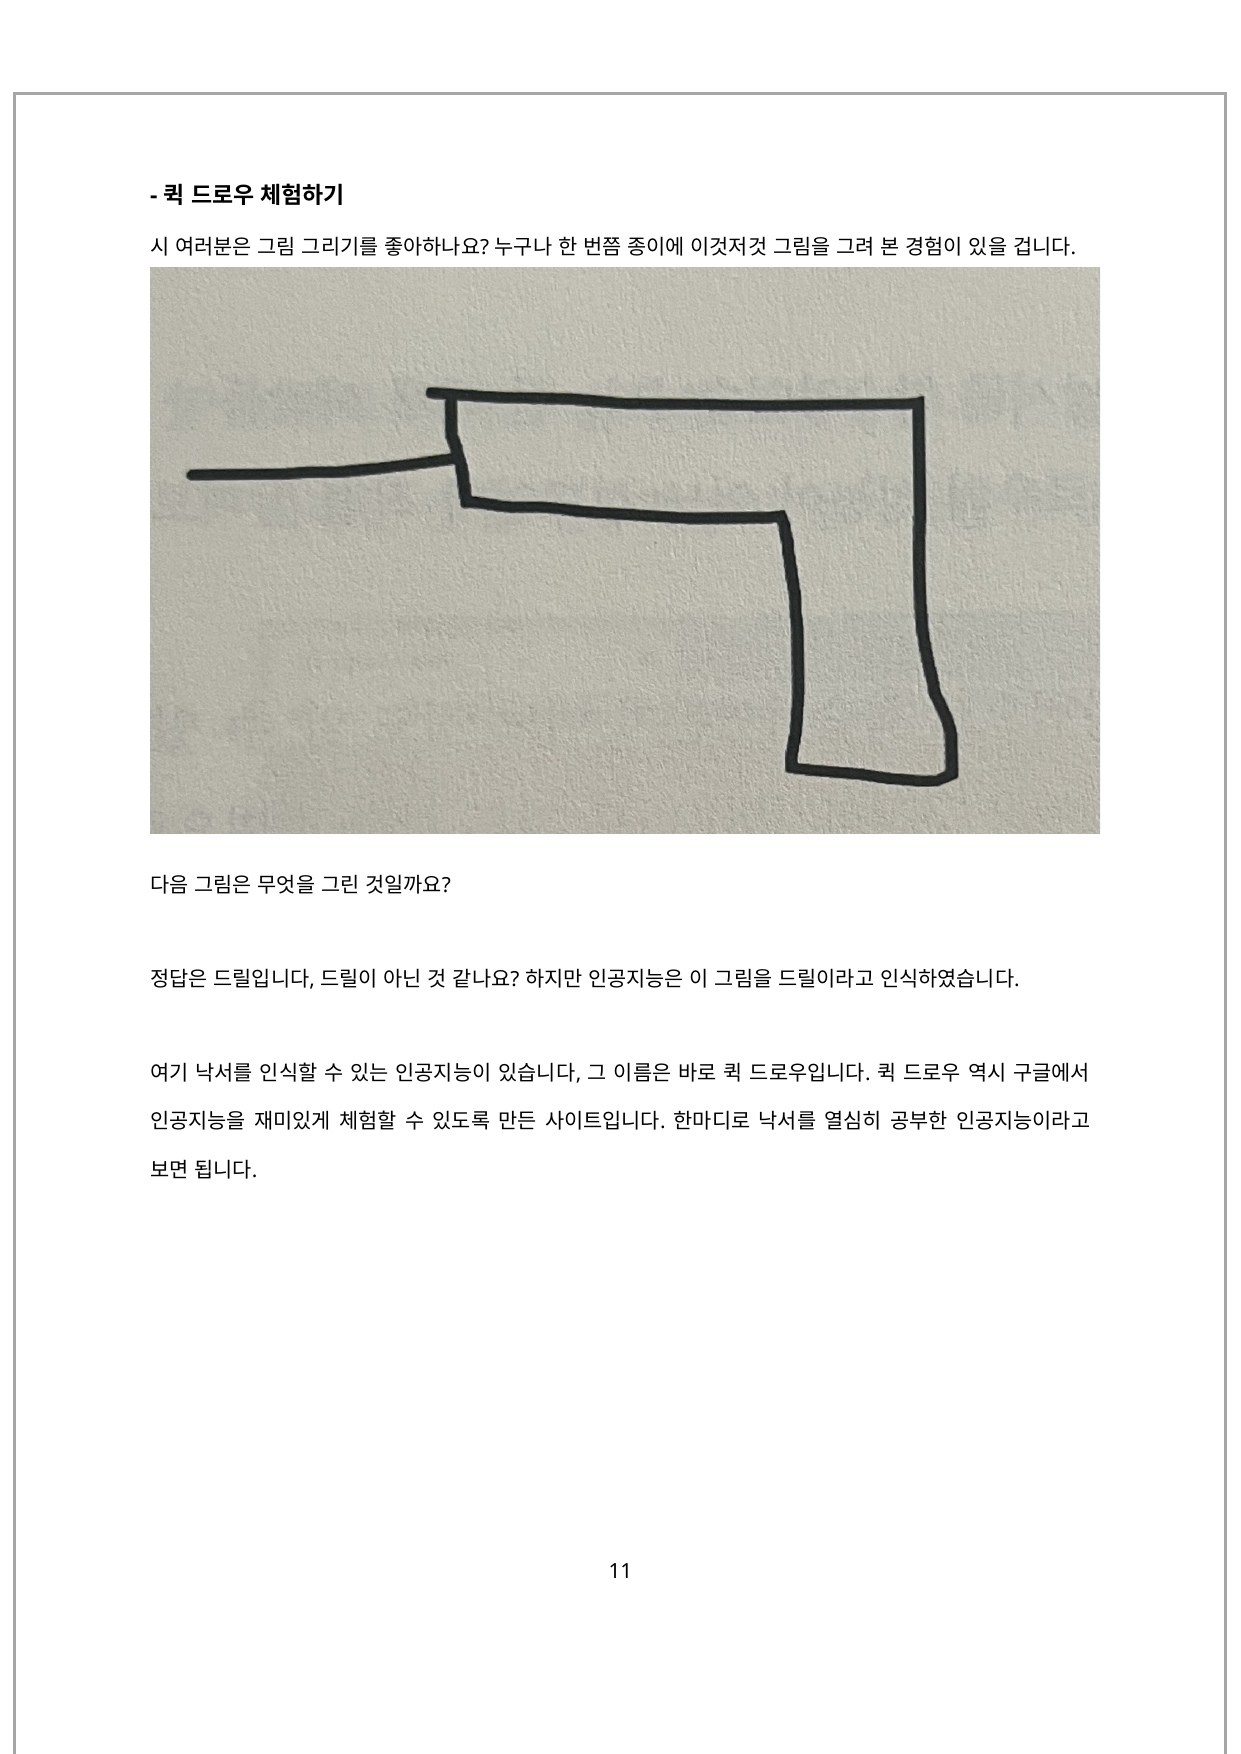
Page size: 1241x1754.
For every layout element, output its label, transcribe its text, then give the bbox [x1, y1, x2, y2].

text - 퀵 드로우 체험하기 [150, 177, 1090, 211]
text 다음 그림은 무엇을 그린 것일까요? [150, 834, 1090, 899]
text 여기 낙서를 인식할 수 있는 인공지능이 있습니다, 그 이름은 바로 퀵 드로우입니다. 퀵 드로우 역시 구글에서 인공지능을 재미있게 체험할 수 있도록 만든 사이트입니다. 한마디로 낙서를 열심히 공부한 인공지능이라고 보면 됩니다. [150, 1056, 1090, 1183]
text 시 여러분은 그림 그리기를 좋아하나요? 누구나 한 번쯤 종이에 이것저것 그림을 그려 본 경험이 있을 겁니다. [150, 231, 1090, 261]
picture [150, 267, 1100, 834]
text 정답은 드릴입니다, 드릴이 아닌 것 같나요? 하지만 인공지능은 이 그림을 드릴이라고 인식하였습니다. [150, 962, 1090, 993]
